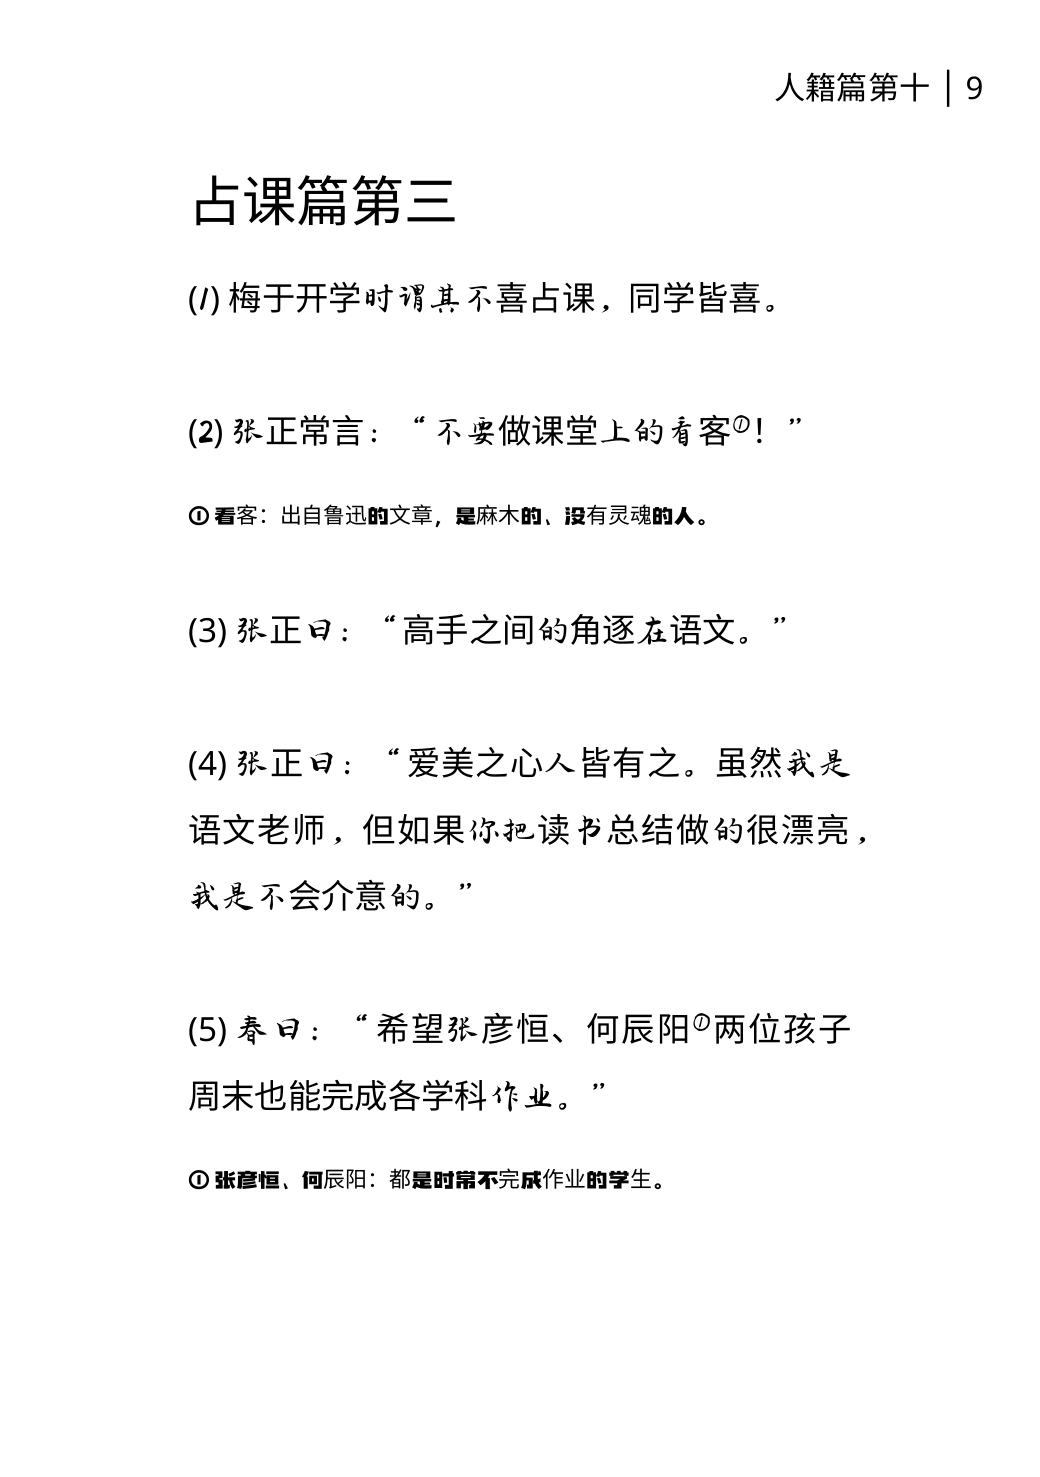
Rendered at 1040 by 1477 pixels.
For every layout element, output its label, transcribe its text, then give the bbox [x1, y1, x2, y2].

text 占课篇第三 [188, 166, 852, 233]
list 张正曰：“高手之间的角逐在语文。” [188, 599, 852, 665]
text ①看客：出自鲁迅的文章，是麻木的、没有灵魂的人。 [188, 499, 852, 532]
list 张正常言：“不要做课堂上的看客①！” [188, 399, 852, 466]
text ①张彦恒、何辰阳：都是时常不完成作业的学生。 [188, 1163, 852, 1197]
list 春曰：“希望张彦恒、何辰阳①两位孩子周末也能完成各学科作业。” [188, 997, 852, 1130]
list 张正曰：“爱美之心人皆有之。虽然我是语文老师，但如果你把读书总结做的很漂亮，我是不会介意的。” [188, 732, 852, 931]
list 梅于开学时谓其不喜占课，同学皆喜。 [188, 266, 852, 333]
